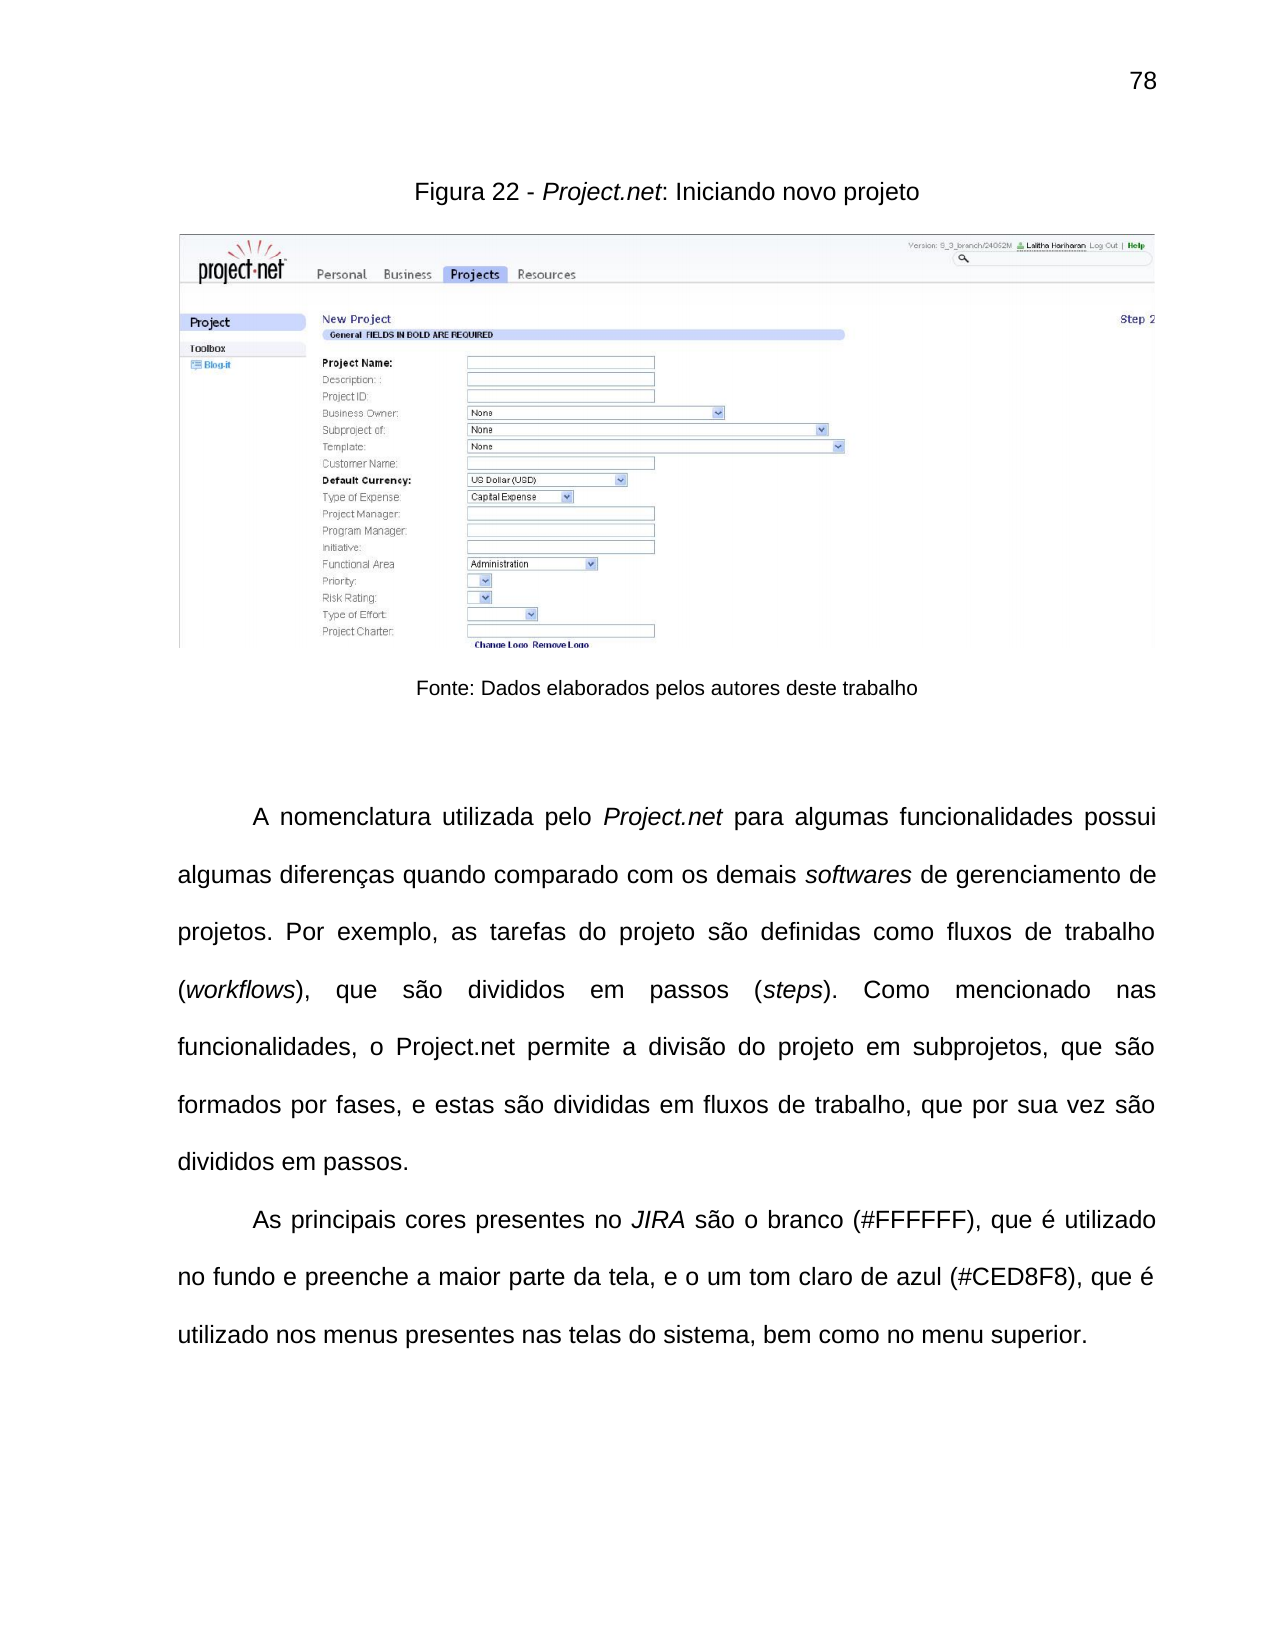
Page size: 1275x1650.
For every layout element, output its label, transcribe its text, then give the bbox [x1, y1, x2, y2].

text Fonte: Dados elaborados pelos autores deste trabalho [177, 676, 1157, 700]
picture [179, 234, 1155, 648]
text Figura 22 - Project.net: Iniciando novo projeto [177, 177, 1157, 206]
text As principais cores presentes no JIRA são o branco (#FFFFFF), que é utilizado no fundo e preenche a maior parte da tela, e o um tom claro de azul (#CED8F8), que é utilizado nos menus presentes nas telas do sistema, bem como no menu superior. [177, 1205, 1157, 1348]
text A nomenclatura utilizada pelo Project.net para algumas funcionalidades possui algumas diferenças quando comparado com os demais softwares de gerenciamento de projetos. Por exemplo, as tarefas do projeto são definidas como fluxos de trabalho (workflows), que são divididos em passos (steps). Como mencionado nas funcionalidades, o Project.net permite a divisão do projeto em subprojetos, que são formados por fases, e estas são divididas em fluxos de trabalho, que por sua vez são divididos em passos. [177, 802, 1157, 1176]
